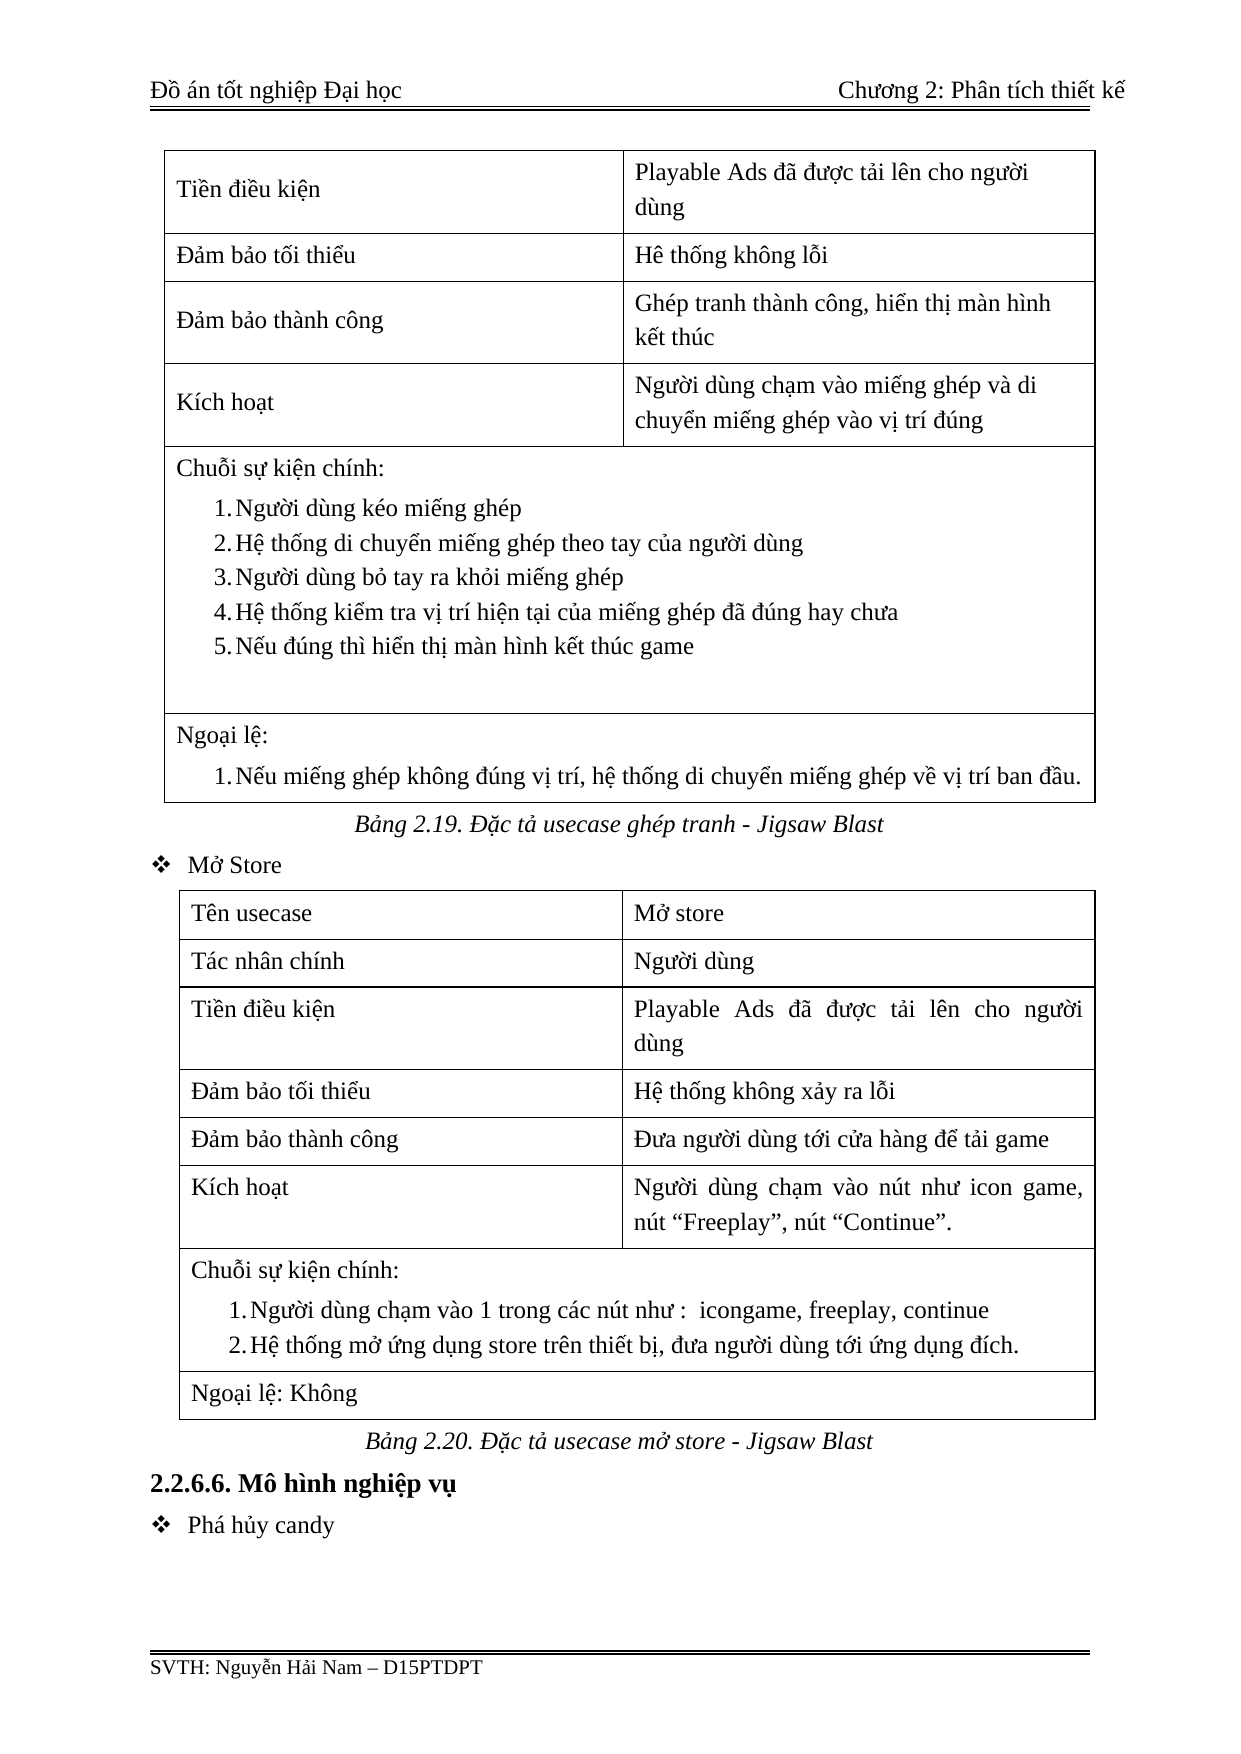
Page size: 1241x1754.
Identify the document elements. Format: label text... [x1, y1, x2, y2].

table_cell Người dùng chạm vào nút như icon game, nút “Freeplay”, nút “Continue”. [623, 1166, 1094, 1247]
table_cell Chuỗi sự kiện chính: Người dùng chạm vào 1 trong các nút như : icongame, freeplay, continue Hệ thống mở ứng dụng store trên thiết bị, đưa người dùng tới ứng dụng đích. [180, 1249, 1094, 1371]
table_cell Tiền điều kiện [180, 988, 622, 1069]
table_cell Ghép tranh thành công, hiển thị màn hình kết thúc [624, 282, 1094, 363]
table_cell Tác nhân chính [180, 940, 622, 986]
table_cell Tiền điều kiện [165, 151, 623, 232]
text Bảng 2.19. Đặc tả usecase ghép tranh - Jigsaw Blast [150, 809, 1090, 838]
table_cell Đảm bảo thành công [180, 1118, 622, 1165]
table_cell Chuỗi sự kiện chính: Người dùng kéo miếng ghép Hệ thống di chuyển miếng ghép theo tay của người dùng Người dùng bỏ tay ra khỏi miếng ghép Hệ thống kiểm tra vị trí hiện tại của miếng ghép đã đúng hay chưa Nếu đúng thì hiển thị màn hình kết thúc game [165, 447, 1094, 713]
table_cell Kích hoạt [180, 1166, 622, 1247]
table_cell Người dùng chạm vào miếng ghép và di chuyển miếng ghép vào vị trí đúng [624, 364, 1094, 446]
table_cell Người dùng [623, 940, 1094, 986]
table_cell Đảm bảo thành công [165, 282, 623, 363]
table_cell Ngoại lệ: Nếu miếng ghép không đúng vị trí, hệ thống di chuyển miếng ghép về vị trí ban đầu. [165, 714, 1094, 802]
subtitle 2.2.6.6. Mô hình nghiệp vụ [150, 1467, 1090, 1498]
table_header Tên usecase [180, 891, 622, 938]
table_cell Playable Ads đã được tải lên cho người dùng [623, 988, 1094, 1069]
text Bảng 2.20. Đặc tả usecase mở store - Jigsaw Blast [150, 1426, 1090, 1455]
table_cell Kích hoạt [165, 364, 623, 446]
list Mở Store [150, 850, 1090, 878]
table_header Mở store [623, 891, 1094, 938]
table_cell Hê thống không lỗi [624, 234, 1094, 281]
table_cell Đảm bảo tối thiểu [180, 1070, 622, 1117]
table_cell Đưa người dùng tới cửa hàng để tải game [623, 1118, 1094, 1165]
table_cell Playable Ads đã được tải lên cho người dùng [624, 151, 1094, 232]
table_cell Hệ thống không xảy ra lỗi [623, 1070, 1094, 1117]
table_cell Đảm bảo tối thiểu [165, 234, 623, 281]
table_cell Ngoại lệ: Không [180, 1372, 1094, 1419]
list Phá hủy candy [150, 1510, 1090, 1539]
